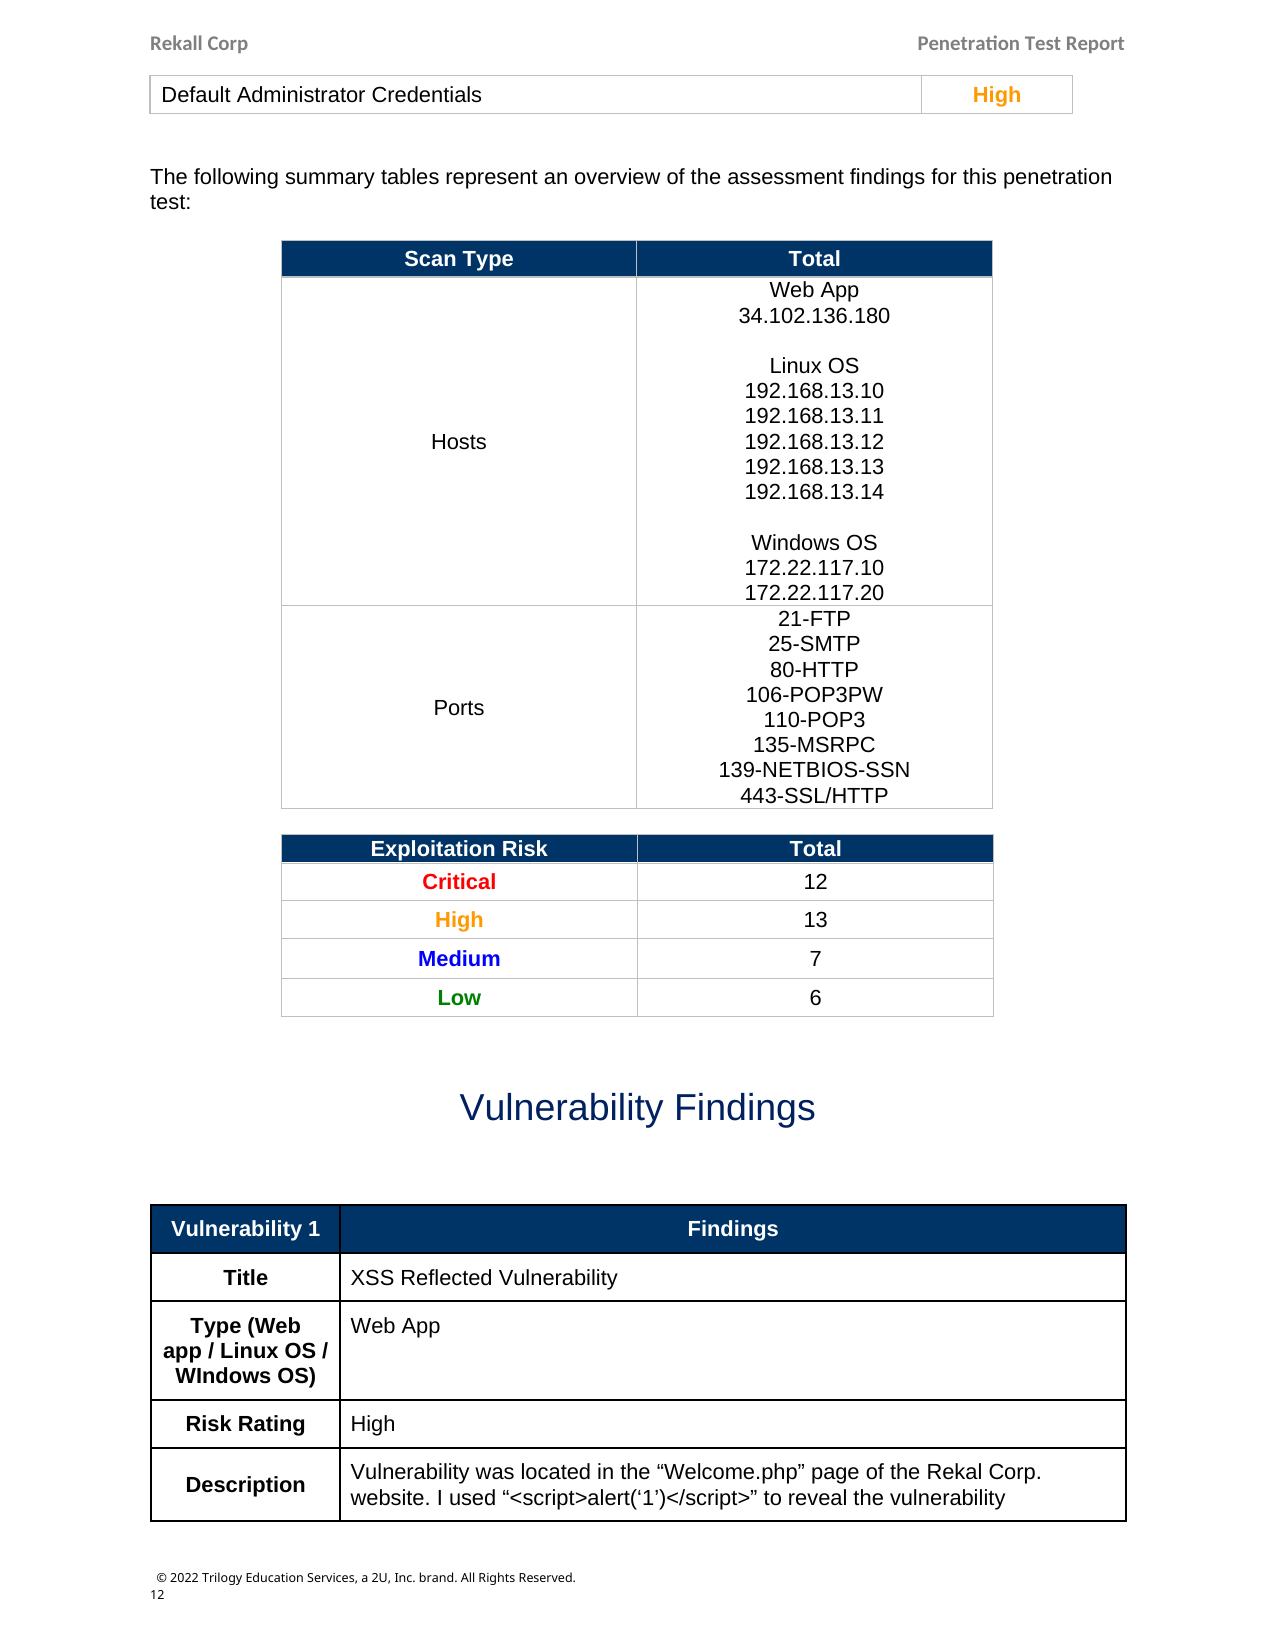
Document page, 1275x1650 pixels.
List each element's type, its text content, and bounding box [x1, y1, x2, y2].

table_header Findings [341, 1206, 1125, 1252]
table_cell Title [152, 1254, 339, 1300]
table_cell Default Administrator Credentials [151, 76, 921, 112]
table_cell Medium [282, 939, 637, 978]
table_header Exploitation Risk [282, 835, 637, 862]
table_header Total [638, 835, 993, 862]
table_header Total [637, 241, 992, 276]
table_cell Vulnerability was located in the “Welcome.php” page of the Rekal Corp. website. I used “<script>alert(‘1’)</script>” to reveal the vulnerability [341, 1449, 1125, 1520]
table_cell Hosts [282, 278, 636, 605]
table_header Scan Type [282, 241, 636, 276]
table_header Vulnerability 1 [152, 1206, 339, 1252]
table_cell 13 [638, 901, 993, 937]
table_cell High [282, 901, 637, 937]
table_cell Type (Web app / Linux OS / WIndows OS) [152, 1302, 339, 1398]
table_cell 12 [638, 864, 993, 900]
text The following summary tables represent an overview of the assessment findings for this penetration test: [150, 164, 1125, 214]
table_cell 21-FTP 25-SMTP 80-HTTP 106-POP3PW 110-POP3 135-MSRPC 139-NETBIOS-SSN 443-SSL/HTTP [637, 606, 992, 808]
table_cell Risk Rating [152, 1401, 339, 1447]
table_cell High [922, 76, 1072, 112]
table_cell XSS Reflected Vulnerability [341, 1254, 1125, 1300]
table_cell 6 [638, 979, 993, 1016]
table_cell Web App [341, 1302, 1125, 1398]
table_cell Critical [282, 864, 637, 900]
table_cell 7 [638, 939, 993, 978]
table_cell Description [152, 1449, 339, 1520]
table_cell Ports [282, 606, 636, 808]
subtitle Vulnerability Findings [150, 1085, 1125, 1128]
table_cell Low [282, 979, 637, 1016]
table_cell Web App 34.102.136.180 Linux OS 192.168.13.10 192.168.13.11 192.168.13.12 192.168.13.13 192.168.13.14 Windows OS 172.22.117.10 172.22.117.20 [637, 278, 992, 605]
table_cell High [341, 1401, 1125, 1447]
